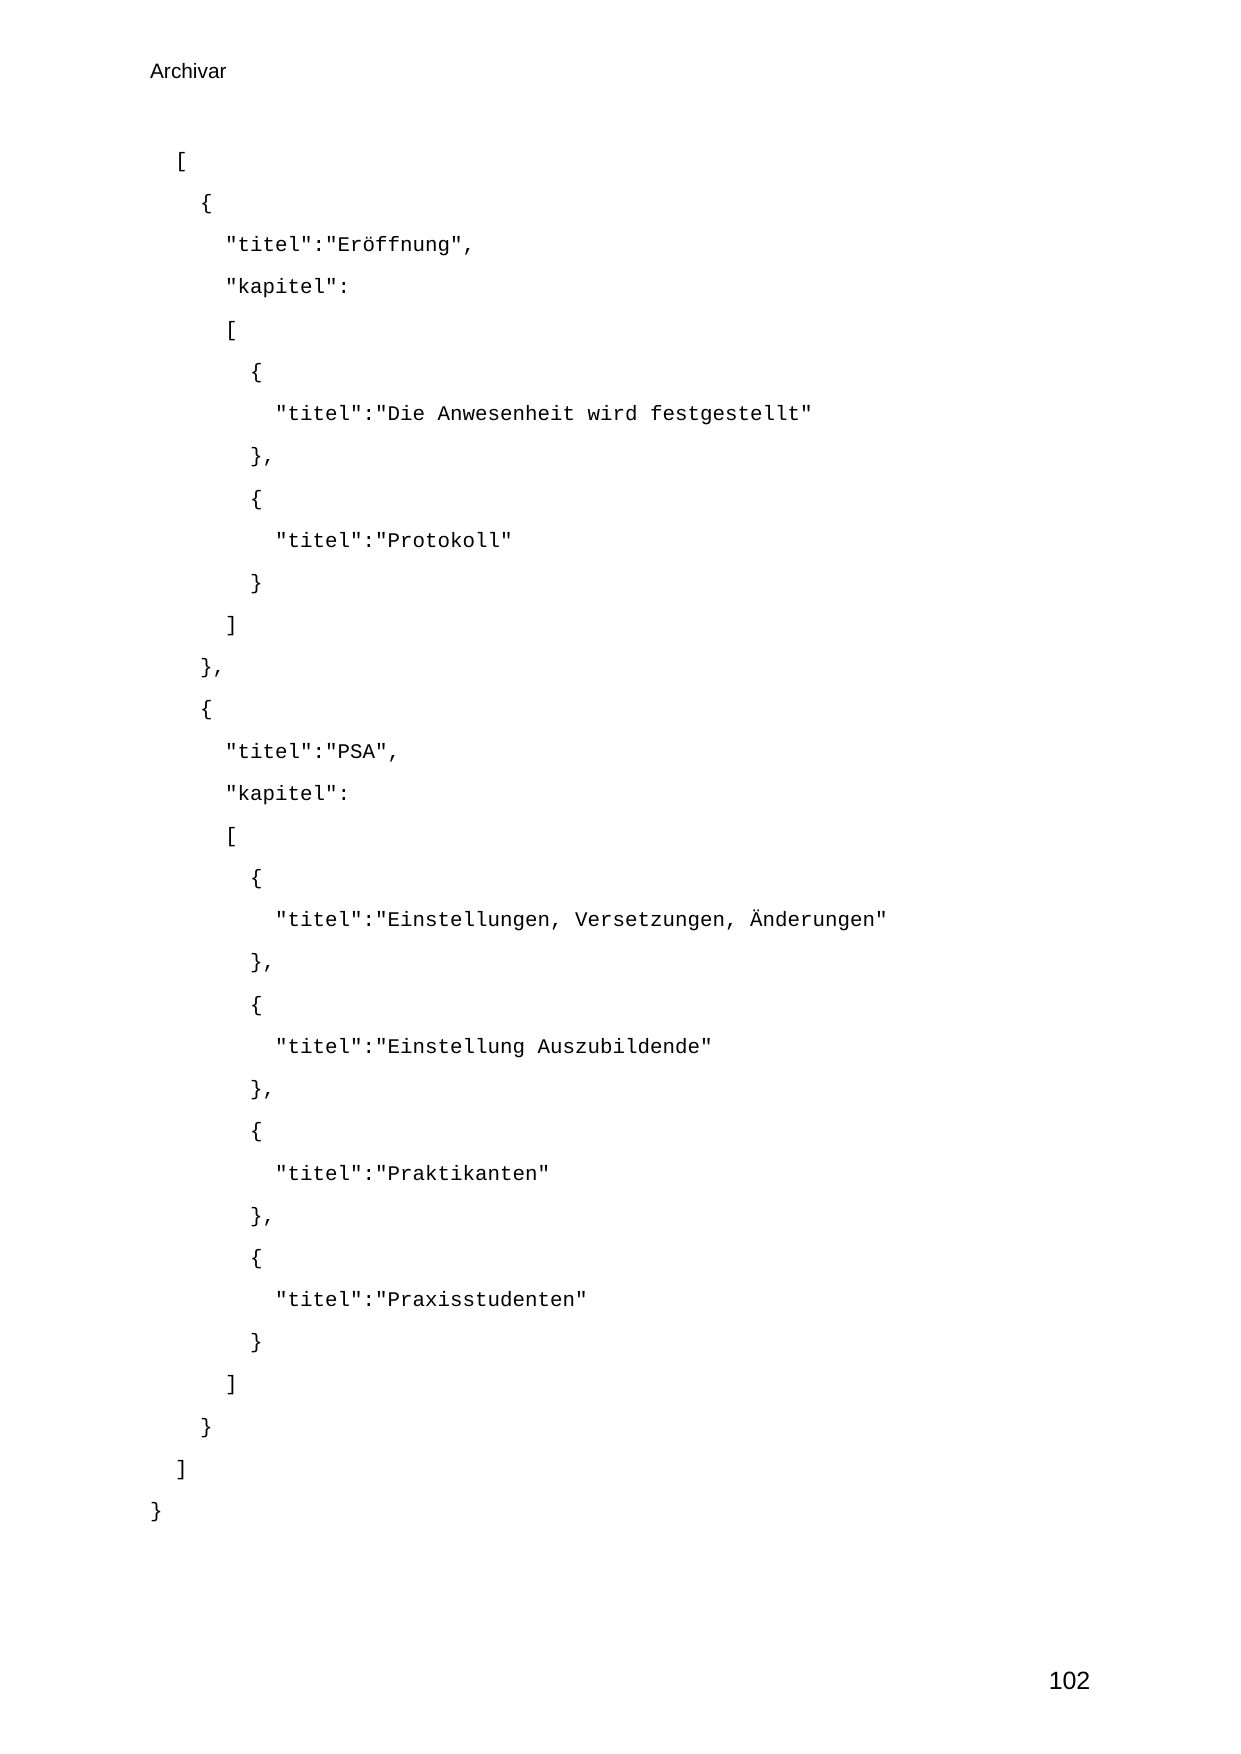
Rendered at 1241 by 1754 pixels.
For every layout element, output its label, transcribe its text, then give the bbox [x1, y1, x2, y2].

text { [150, 1247, 1090, 1271]
text "titel":"Einstellung Auszubildende" [150, 1036, 1090, 1059]
text [ [150, 319, 1090, 342]
text ] [150, 614, 1090, 638]
text { [150, 867, 1090, 891]
text }, [150, 445, 1090, 469]
text "titel":"Eröffnung", [150, 234, 1090, 258]
text ] [150, 1458, 1090, 1481]
text { [150, 698, 1090, 722]
text [ [150, 150, 1090, 174]
text "titel":"Praxisstudenten" [150, 1289, 1090, 1313]
text } [150, 1500, 1090, 1524]
text "titel":"Einstellungen, Versetzungen, Änderungen" [150, 909, 1090, 933]
text } [150, 1416, 1090, 1439]
text { [150, 487, 1090, 511]
text }, [150, 1078, 1090, 1102]
text { [150, 994, 1090, 1017]
text } [150, 1331, 1090, 1355]
text { [150, 192, 1090, 216]
text "titel":"PSA", [150, 741, 1090, 764]
text }, [150, 952, 1090, 975]
text { [150, 361, 1090, 384]
text "kapitel": [150, 783, 1090, 806]
text [ [150, 825, 1090, 849]
text }, [150, 656, 1090, 680]
text "kapitel": [150, 277, 1090, 300]
text "titel":"Praktikanten" [150, 1162, 1090, 1186]
text }, [150, 1205, 1090, 1228]
text { [150, 1120, 1090, 1144]
text } [150, 572, 1090, 596]
text "titel":"Protokoll" [150, 530, 1090, 553]
text "titel":"Die Anwesenheit wird festgestellt" [150, 403, 1090, 427]
text ] [150, 1373, 1090, 1397]
